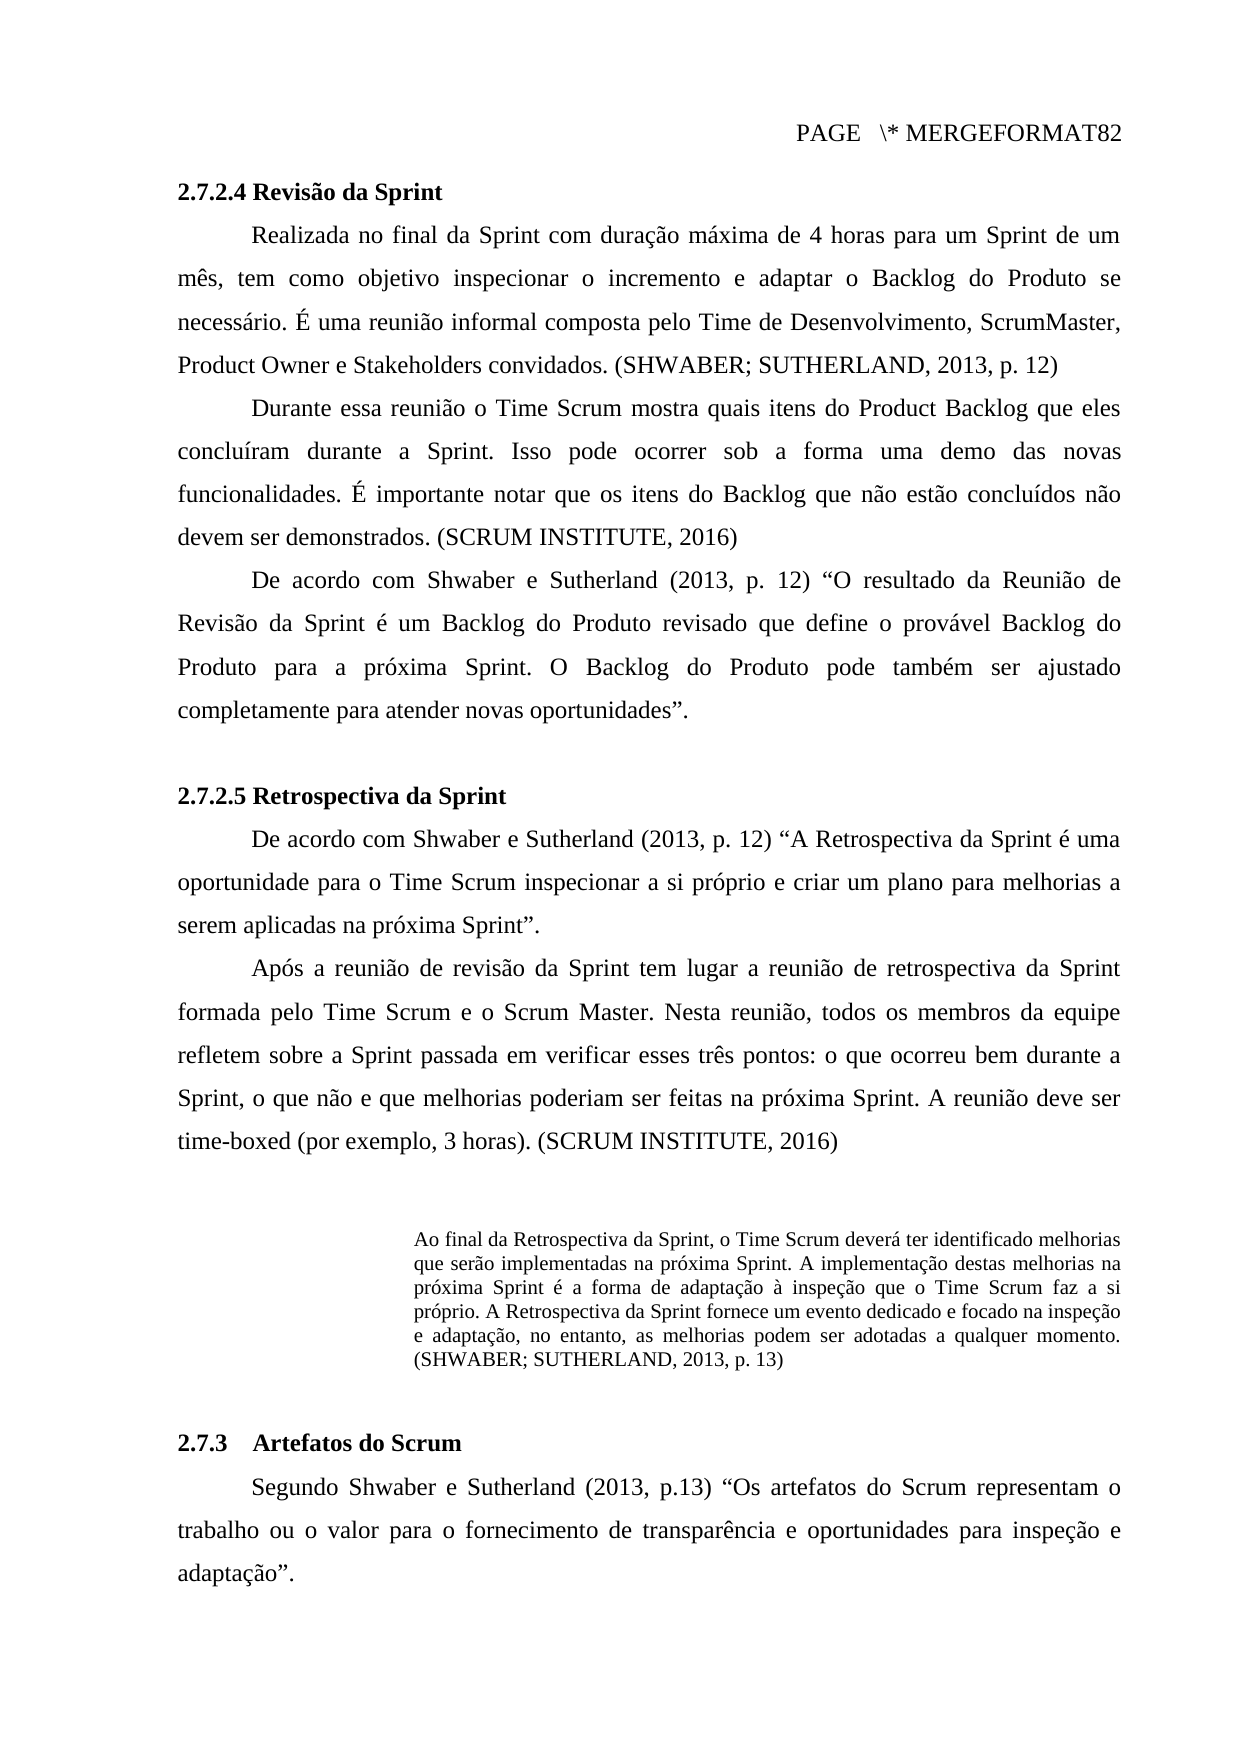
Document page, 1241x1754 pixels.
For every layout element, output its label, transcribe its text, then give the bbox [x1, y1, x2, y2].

text Ao final da Retrospectiva da Sprint, o Time Scrum deverá ter identificado melhorias que serão implementadas na próxima Sprint. A implementação destas melhorias na próxima Sprint é a forma de adaptação à inspeção que o Time Scrum faz a si próprio. A Retrospectiva da Sprint fornece um evento dedicado e focado na inspeção e adaptação, no entanto, as melhorias podem ser adotadas a qualquer momento. (SHWABER; SUTHERLAND, 2013, p. 13) [413, 1227, 1122, 1371]
text Após a reunião de revisão da Sprint tem lugar a reunião de retrospectiva da Sprint formada pelo Time Scrum e o Scrum Master. Nesta reunião, todos os membros da equipe refletem sobre a Sprint passada em verificar esses três pontos: o que ocorreu bem durante a Sprint, o que não e que melhorias poderiam ser feitas na próxima Sprint. A reunião deve ser time-boxed (por exemplo, 3 horas). (SCRUM INSTITUTE, 2016) [177, 953, 1122, 1155]
subtitle Revisão da Sprint [177, 177, 1122, 206]
subtitle Artefatos do Scrum [177, 1428, 1122, 1457]
text Realizada no final da Sprint com duração máxima de 4 horas para um Sprint de um mês, tem como objetivo inspecionar o incremento e adaptar o Backlog do Produto se necessário. É uma reunião informal composta pelo Time de Desenvolvimento, ScrumMaster, Product Owner e Stakeholders convidados. (SHWABER; SUTHERLAND, 2013, p. 12) [177, 220, 1122, 378]
text De acordo com Shwaber e Sutherland (2013, p. 12) “O resultado da Reunião de Revisão da Sprint é um Backlog do Produto revisado que define o provável Backlog do Produto para a próxima Sprint. O Backlog do Produto pode também ser ajustado completamente para atender novas oportunidades”. [177, 565, 1122, 723]
text Segundo Shwaber e Sutherland (2013, p.13) “Os artefatos do Scrum representam o trabalho ou o valor para o fornecimento de transparência e oportunidades para inspeção e adaptação”. [177, 1472, 1122, 1587]
text Durante essa reunião o Time Scrum mostra quais itens do Product Backlog que eles concluíram durante a Sprint. Isso pode ocorrer sob a forma uma demo das novas funcionalidades. É importante notar que os itens do Backlog que não estão concluídos não devem ser demonstrados. (SCRUM INSTITUTE, 2016) [177, 393, 1122, 551]
text De acordo com Shwaber e Sutherland (2013, p. 12) “A Retrospectiva da Sprint é uma oportunidade para o Time Scrum inspecionar a si próprio e criar um plano para melhorias a serem aplicadas na próxima Sprint”. [177, 824, 1122, 939]
subtitle Retrospectiva da Sprint [177, 781, 1122, 810]
